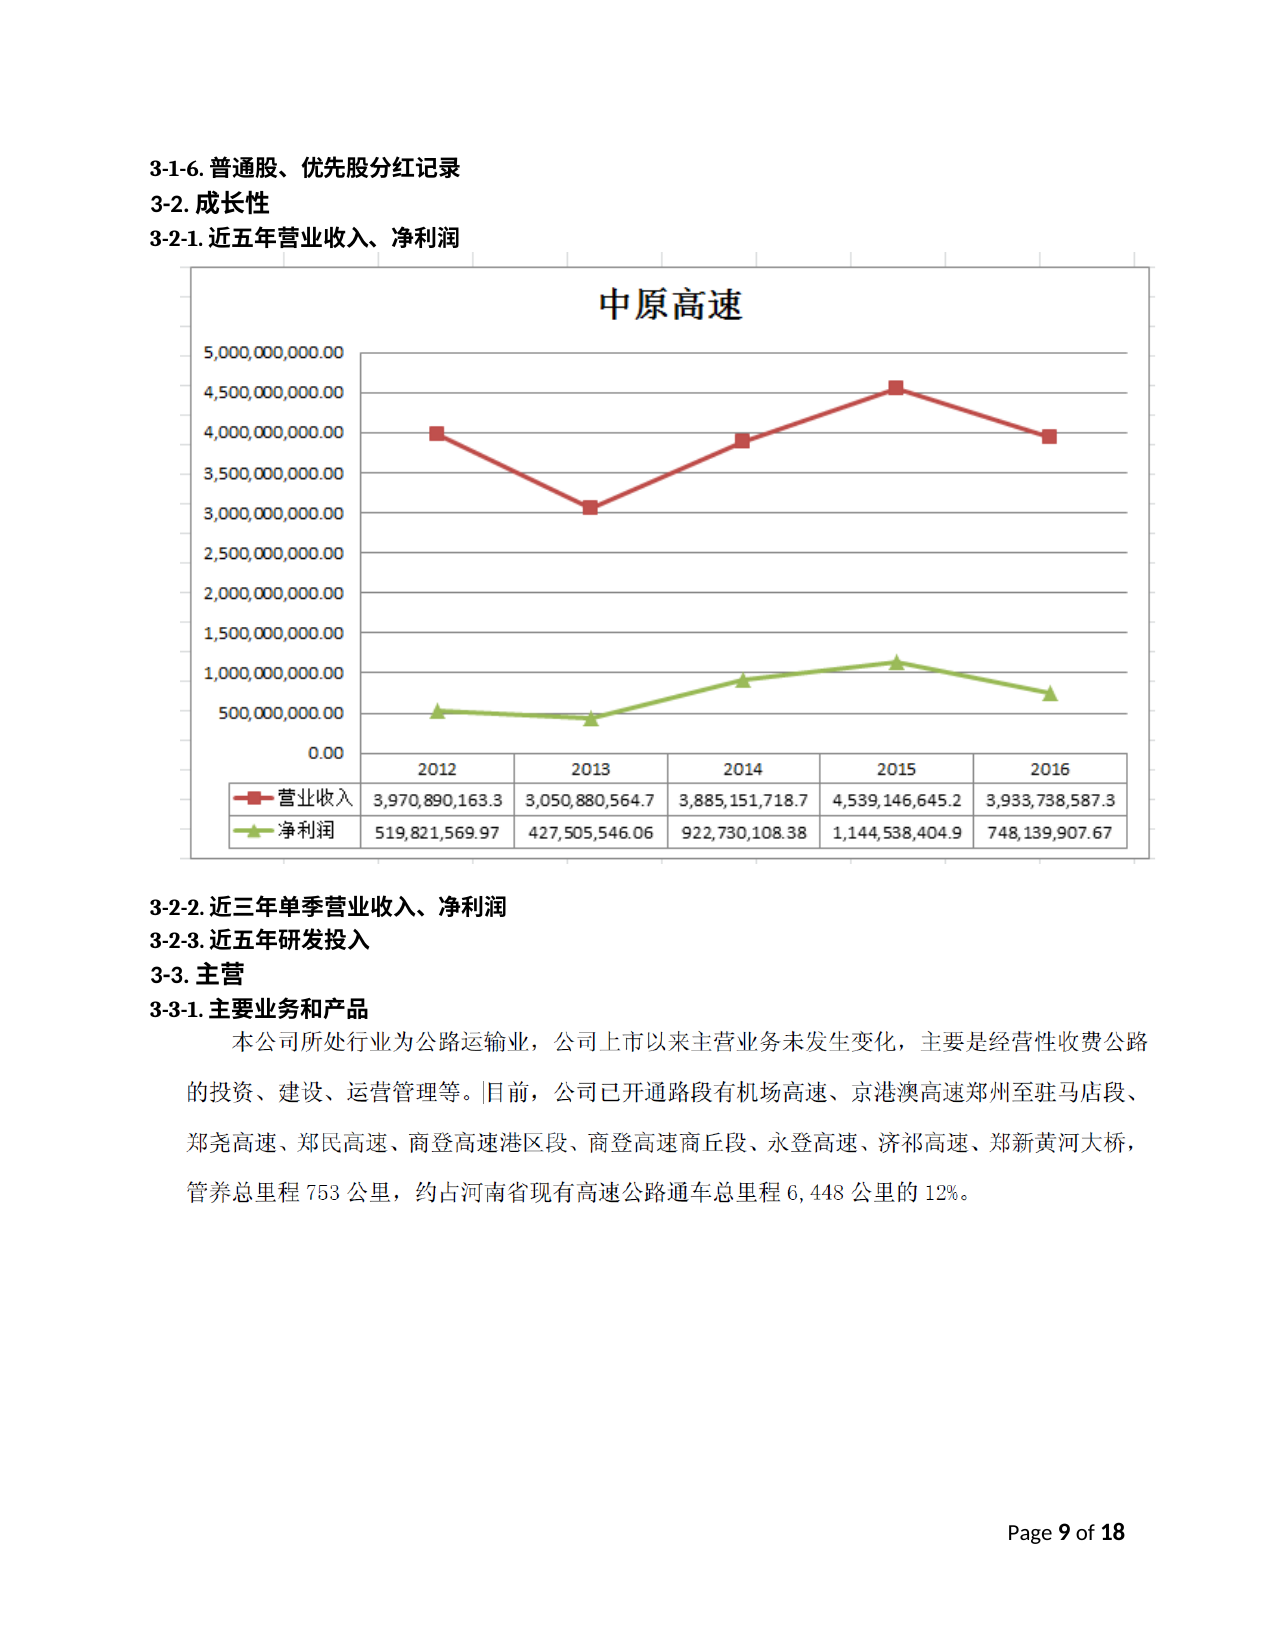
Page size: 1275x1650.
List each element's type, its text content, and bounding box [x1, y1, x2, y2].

subtitle 成长性 [150, 183, 1125, 219]
subtitle 近五年研发投入 [150, 922, 1125, 955]
subtitle 近五年营业收入、净利润 [150, 219, 1125, 253]
subtitle 主营 [150, 955, 1125, 991]
picture [180, 1024, 1155, 1212]
subtitle 主要业务和产品 [150, 991, 1125, 1024]
picture [180, 252, 1155, 864]
subtitle 普通股、优先股分红记录 [150, 150, 1125, 183]
subtitle 近三年单季营业收入、净利润 [150, 888, 1125, 922]
